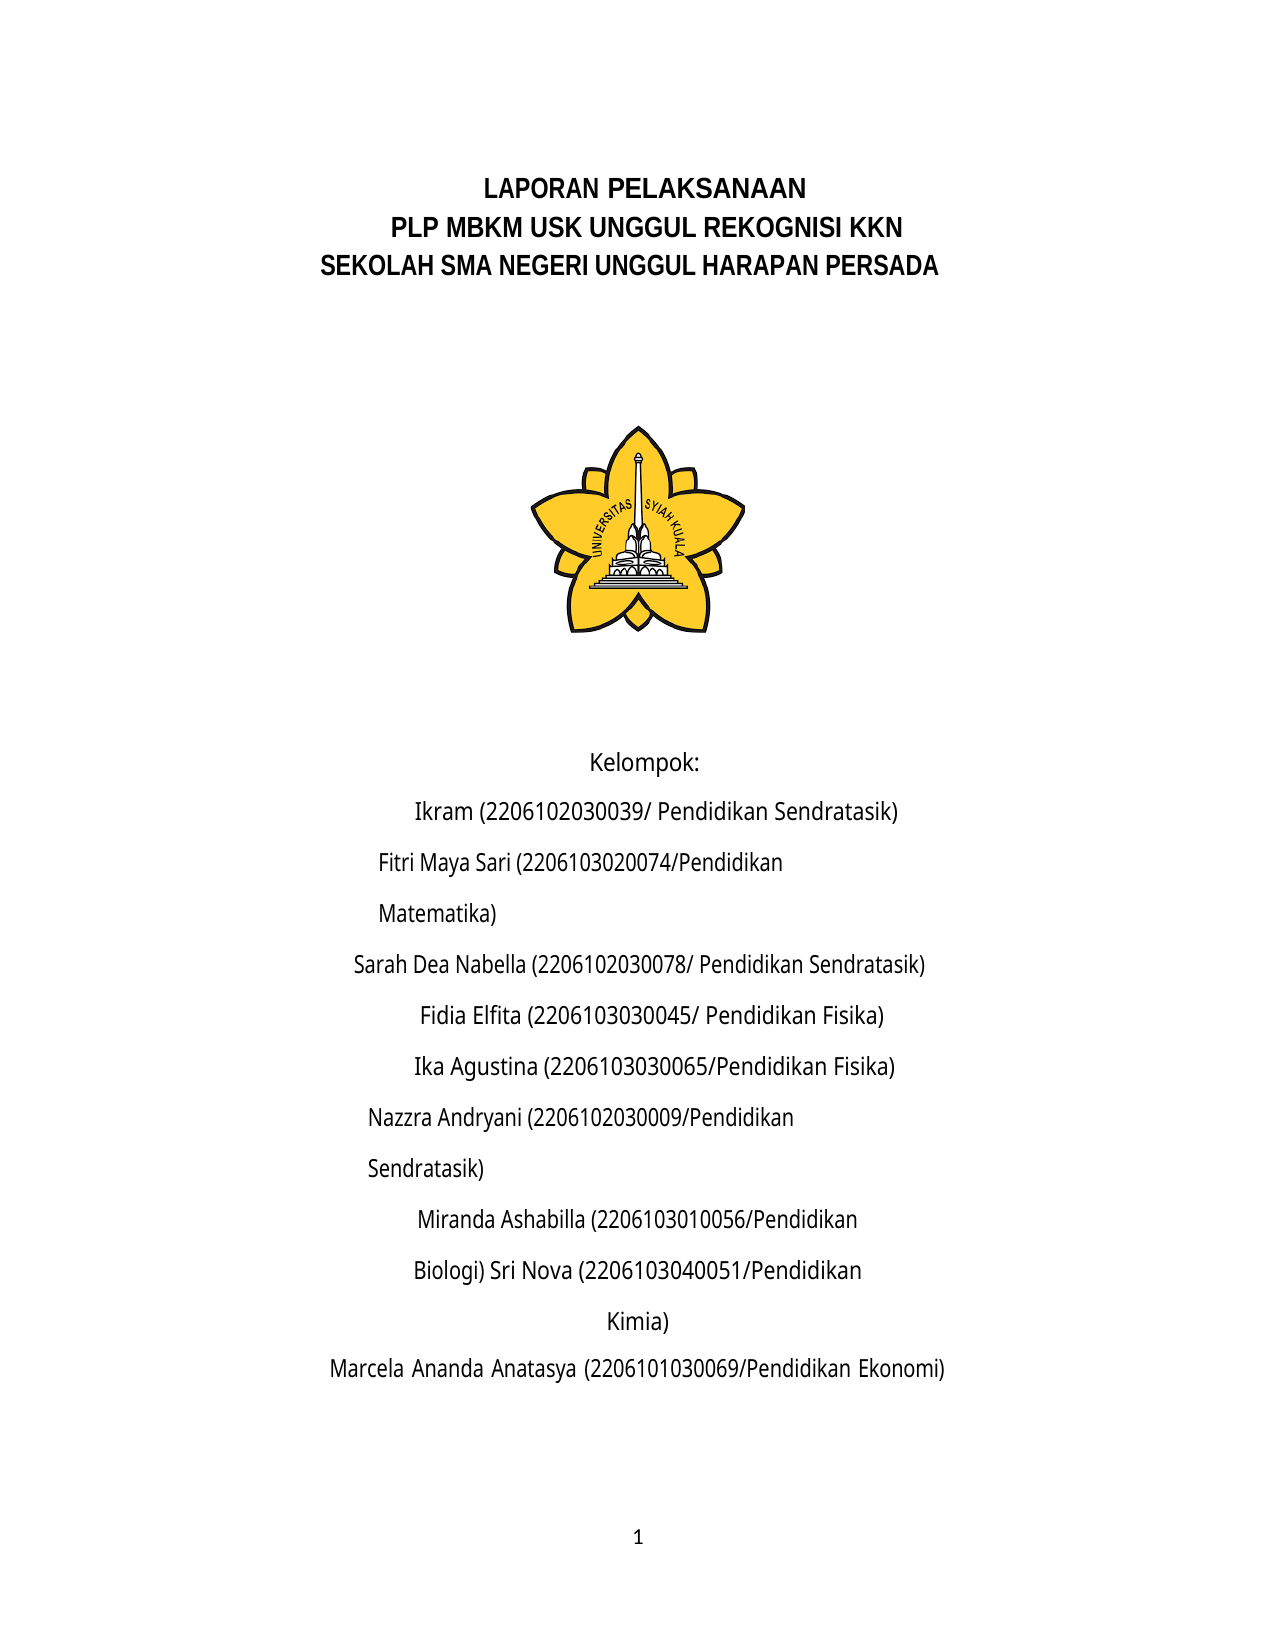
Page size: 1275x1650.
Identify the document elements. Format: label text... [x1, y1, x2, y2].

text Kelompok: [589, 745, 1117, 779]
text PLP MBKM USK UNGGUL REKOGNISI KKN SEKOLAH SMA NEGERI UNGGUL HARAPAN PERSADA [320, 210, 951, 282]
text Ika Agustina (2206103030065/Pendidikan Fisika) Nazzra Andryani (2206102030009/Pendidikan Sendratasik) [368, 1049, 906, 1185]
text Ikram (2206102030039/ Pendidikan Sendratasik) Fitri Maya Sari (2206103020074/Pendidikan Matematika) [378, 793, 906, 930]
text Marcela Ananda Anatasya (2206101030069/Pendidikan Ekonomi) [177, 1355, 1097, 1383]
picture [530, 425, 745, 633]
text LAPORAN PELAKSANAAN [484, 171, 1117, 205]
text Miranda Ashabilla (2206103010056/Pendidikan Biologi) Sri Nova (2206103040051/Pendidikan Kimia) [380, 1202, 895, 1338]
text Sarah Dea Nabella (2206102030078/ Pendidikan Sendratasik) Fidia Elfita (2206103030045/ Pendidikan Fisika) [353, 947, 951, 1032]
